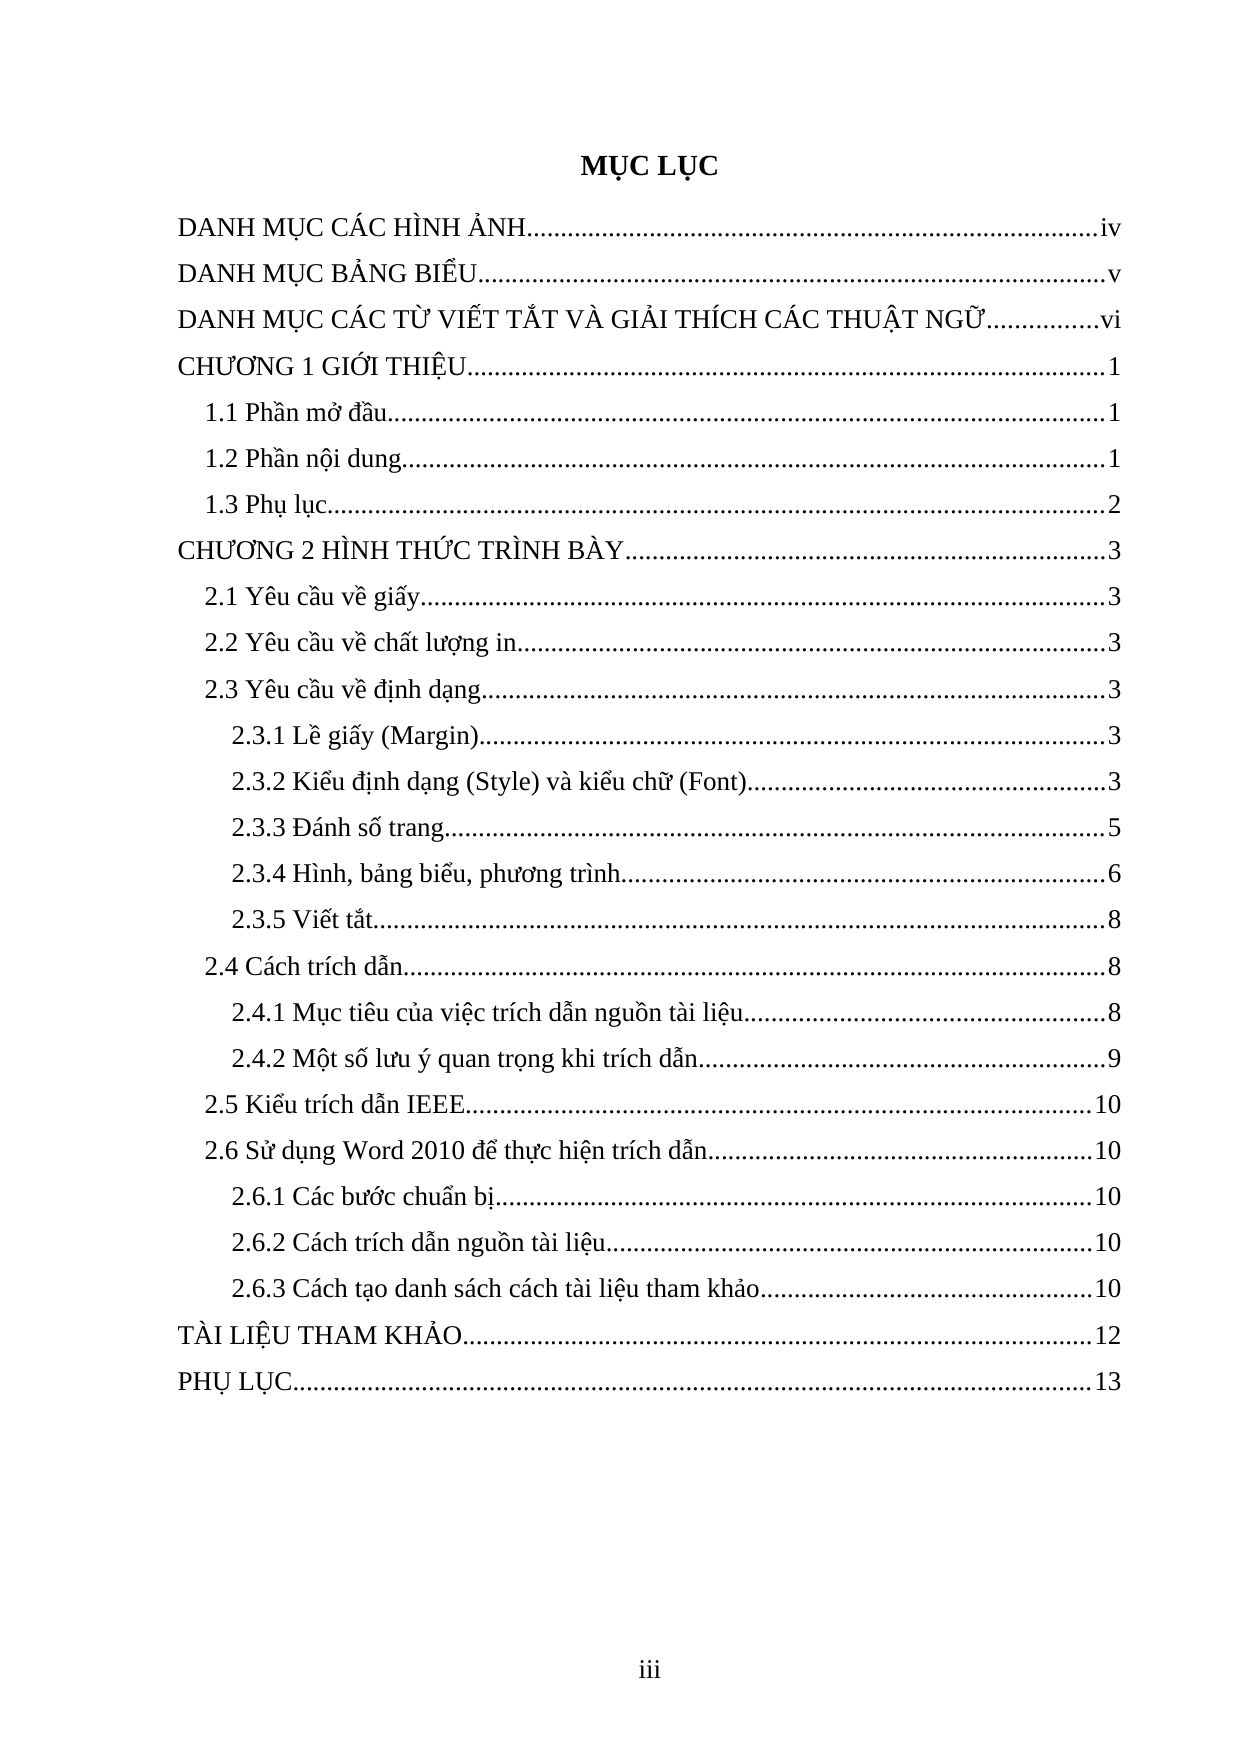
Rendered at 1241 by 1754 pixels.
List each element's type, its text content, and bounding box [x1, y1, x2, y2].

text MỤC LỤC [177, 148, 1122, 181]
